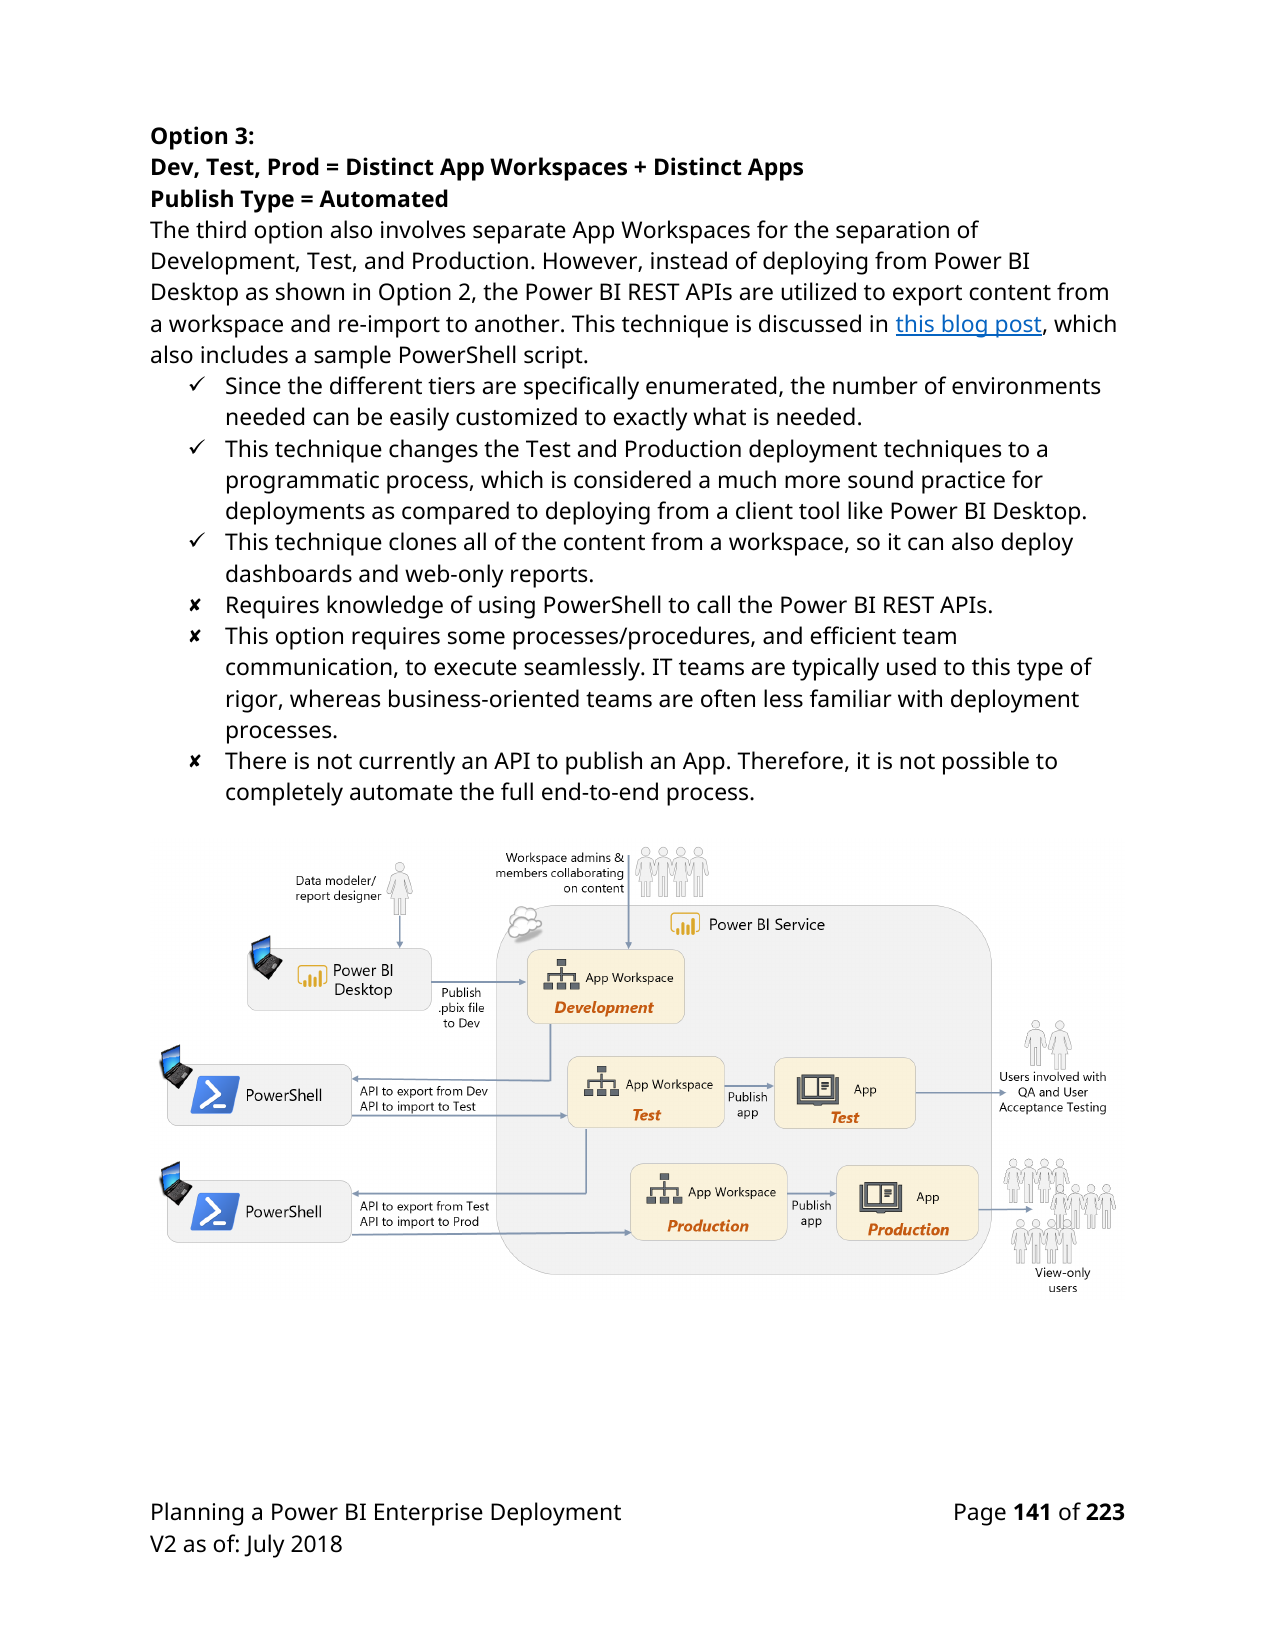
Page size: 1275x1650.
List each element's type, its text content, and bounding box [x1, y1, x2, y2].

list This technique changes the Test and Production deployment techniques to a programmatic process, which is considered a much more sound practice for deployments as compared to deploying from a client tool like Power BI Desktop. [187, 432, 1125, 526]
text The third option also involves separate App Workspaces for the separation of Development, Test, and Production. However, instead of deploying from Power BI Desktop as shown in Option 2, the Power BI REST APIs are utilized to export content from a workspace and re-import to another. This technique is discussed in this blog post, which also includes a sample PowerShell script. [150, 214, 1125, 370]
text Publish Type = Automated [150, 182, 1125, 214]
list This option requires some processes/procedures, and efficient team communication, to execute seamlessly. IT teams are typically used to this type of rigor, whereas business-oriented teams are often less familiar with deployment processes. [187, 620, 1125, 745]
list Since the different tiers are specifically enumerated, the number of environments needed can be easily customized to exactly what is needed. [187, 370, 1125, 432]
list This technique clones all of the content from a workspace, so it can also deploy dashboards and web-only reports. [187, 526, 1125, 589]
list There is not currently an API to publish an App. Therefore, it is not possible to completely automate the full end-to-end process. [187, 745, 1125, 807]
text Dev, Test, Prod = Distinct App Workspaces + Distinct Apps [150, 151, 1125, 182]
text Option 3: [150, 120, 1125, 151]
list Requires knowledge of using PowerShell to call the Power BI REST APIs. [187, 589, 1125, 620]
picture [150, 838, 1125, 1300]
